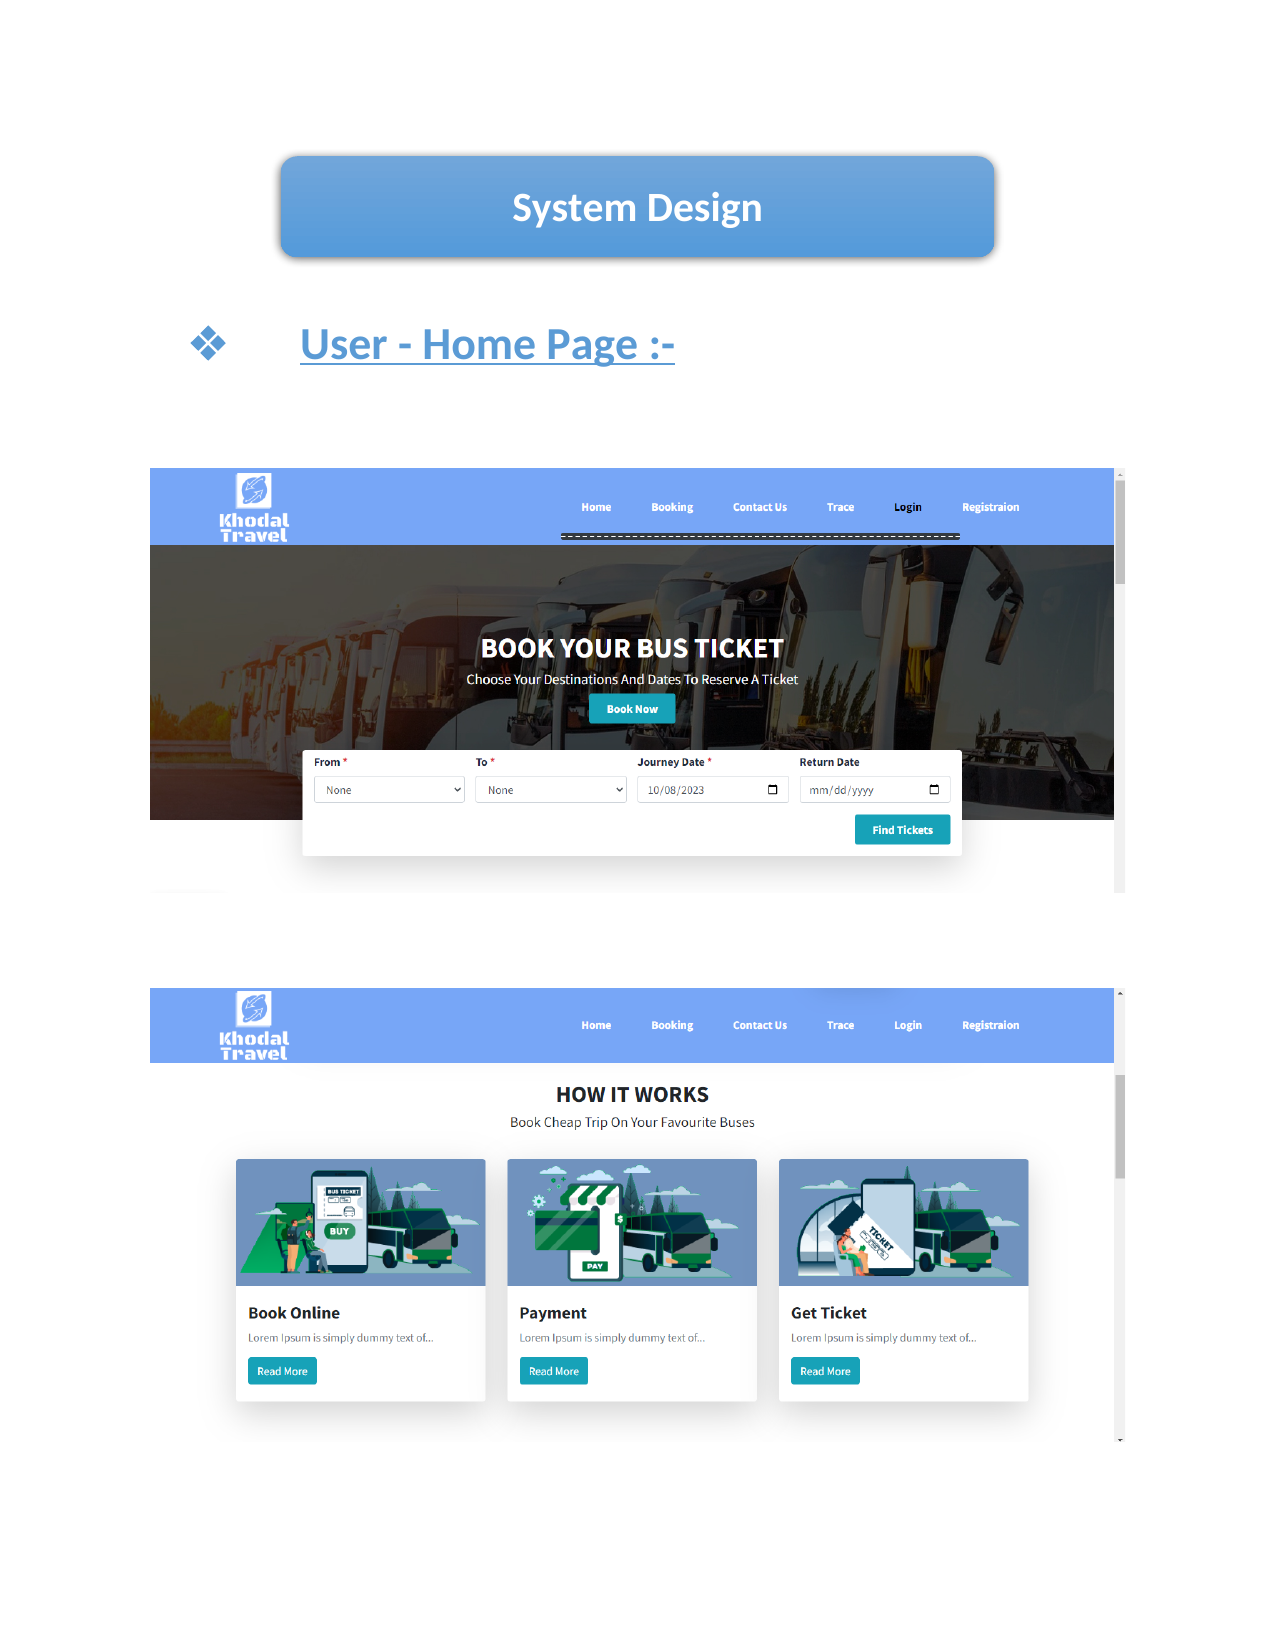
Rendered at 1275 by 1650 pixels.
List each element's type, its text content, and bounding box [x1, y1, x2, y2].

picture [150, 988, 1125, 1442]
picture [150, 468, 1125, 893]
list User - Home Page :- [187, 315, 1125, 371]
